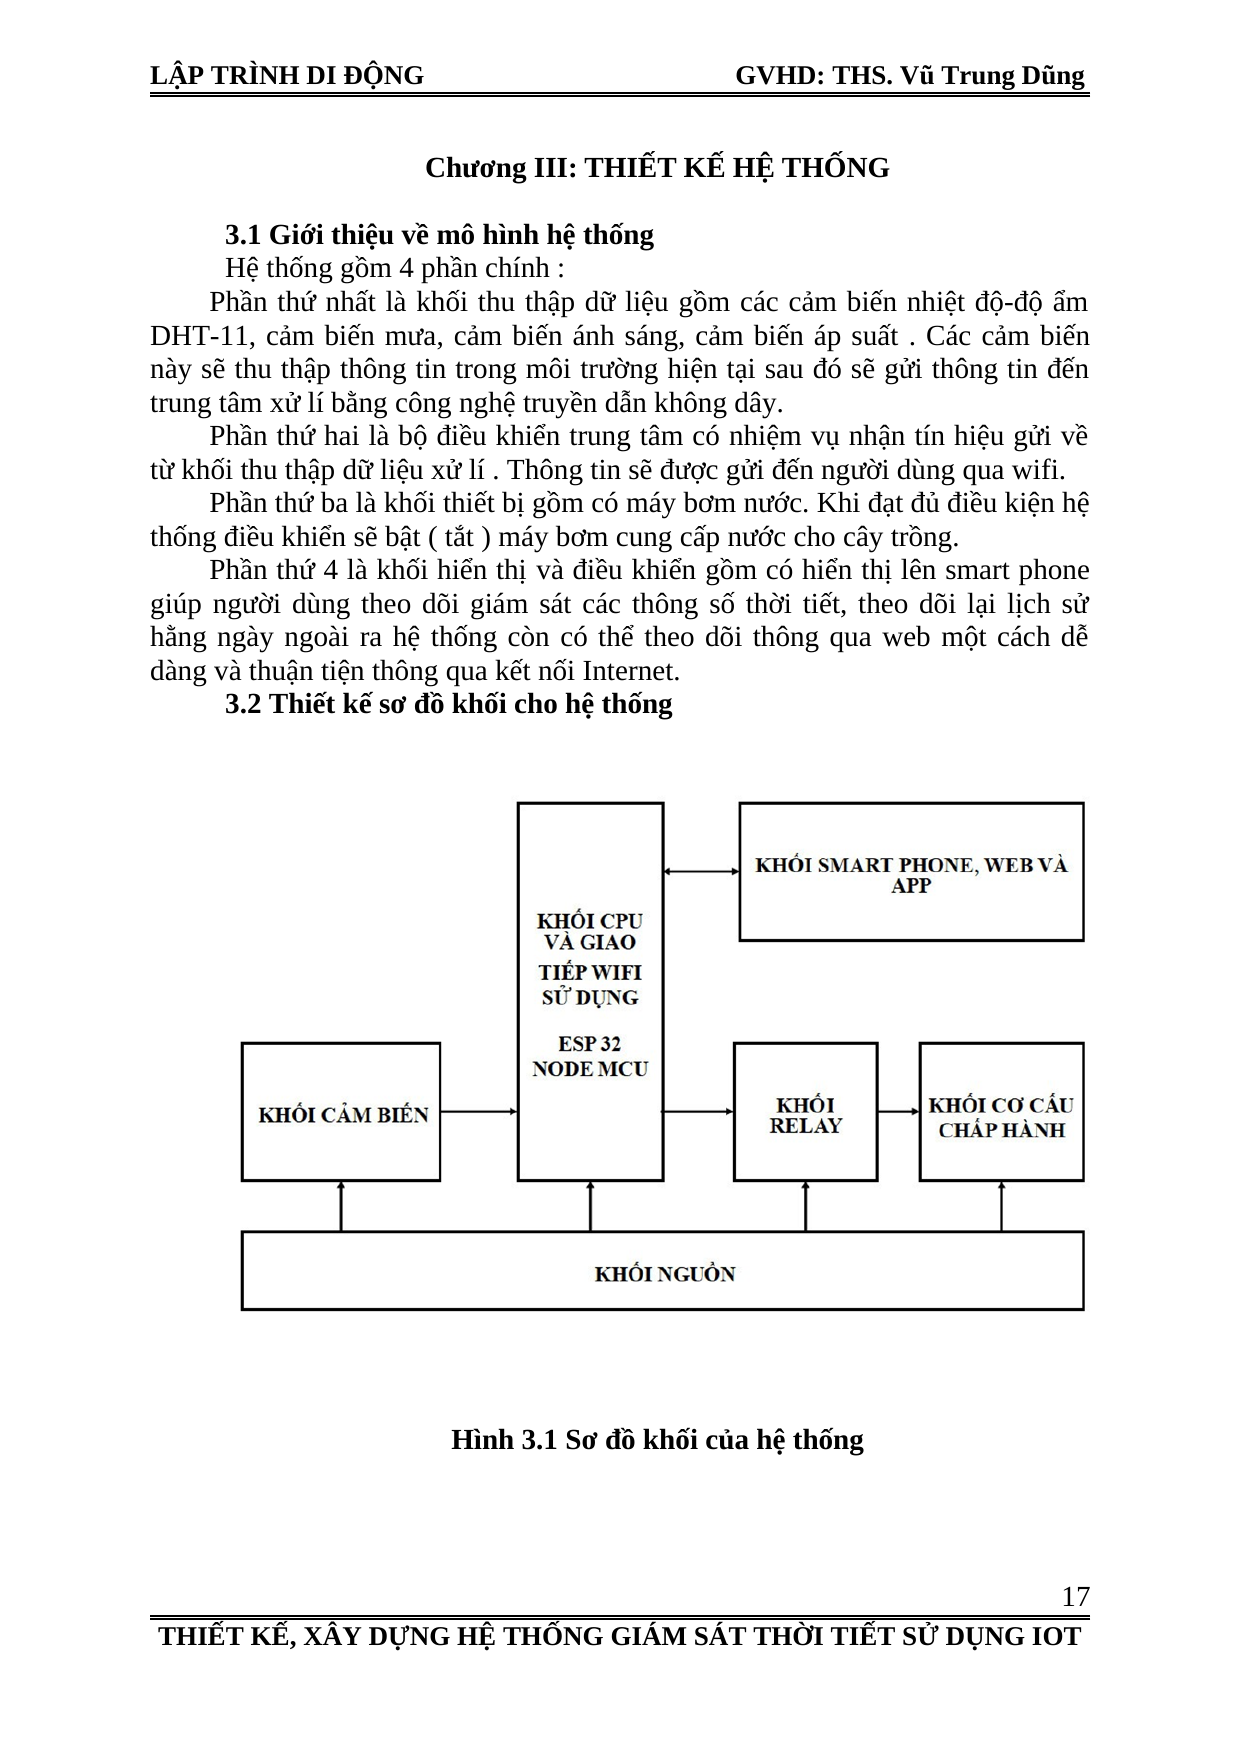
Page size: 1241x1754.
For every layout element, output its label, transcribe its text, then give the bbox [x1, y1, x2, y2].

text Phần thứ ba là khối thiết bị gồm có máy bơm nước. Khi đạt đủ điều kiện hệ thống điều khiển sẽ bật ( tắt ) máy bơm cung cấp nước cho cây trồng. [150, 485, 1090, 552]
picture [225, 787, 1096, 1330]
text Phần thứ hai là bộ điều khiển trung tâm có nhiệm vụ nhận tín hiệu gửi về từ khối thu thập dữ liệu xử lí . Thông tin sẽ được gửi đến người dùng qua wifi. [150, 418, 1090, 485]
text Hệ thống gồm 4 phần chính : [150, 251, 1090, 284]
text 3.2 Thiết kế sơ đồ khối cho hệ thống [150, 687, 1090, 720]
text Phần thứ 4 là khối hiển thị và điều khiển gồm có hiển thị lên smart phone giúp người dùng theo dõi giám sát các thông số thời tiết, theo dõi lại lịch sử hằng ngày ngoài ra hệ thống còn có thể theo dõi thông qua web một cách dễ dàng và thuận tiện thông qua kết nối Internet. [150, 552, 1090, 687]
text 3.1 Giới thiệu về mô hình hệ thống [150, 217, 1090, 251]
text Phần thứ nhất là khối thu thập dữ liệu gồm các cảm biến nhiệt độ-độ ẩm DHT-11, cảm biến mưa, cảm biến ánh sáng, cảm biến áp suất . Các cảm biến này sẽ thu thập thông tin trong môi trường hiện tại sau đó sẽ gửi thông tin đến trung tâm xử lí bằng công nghệ truyền dẫn không dây. [150, 284, 1090, 418]
text Chương III: THIẾT KẾ HỆ THỐNG [150, 150, 1090, 183]
text Hình 3.1 Sơ đồ khối của hệ thống [150, 1422, 1090, 1455]
